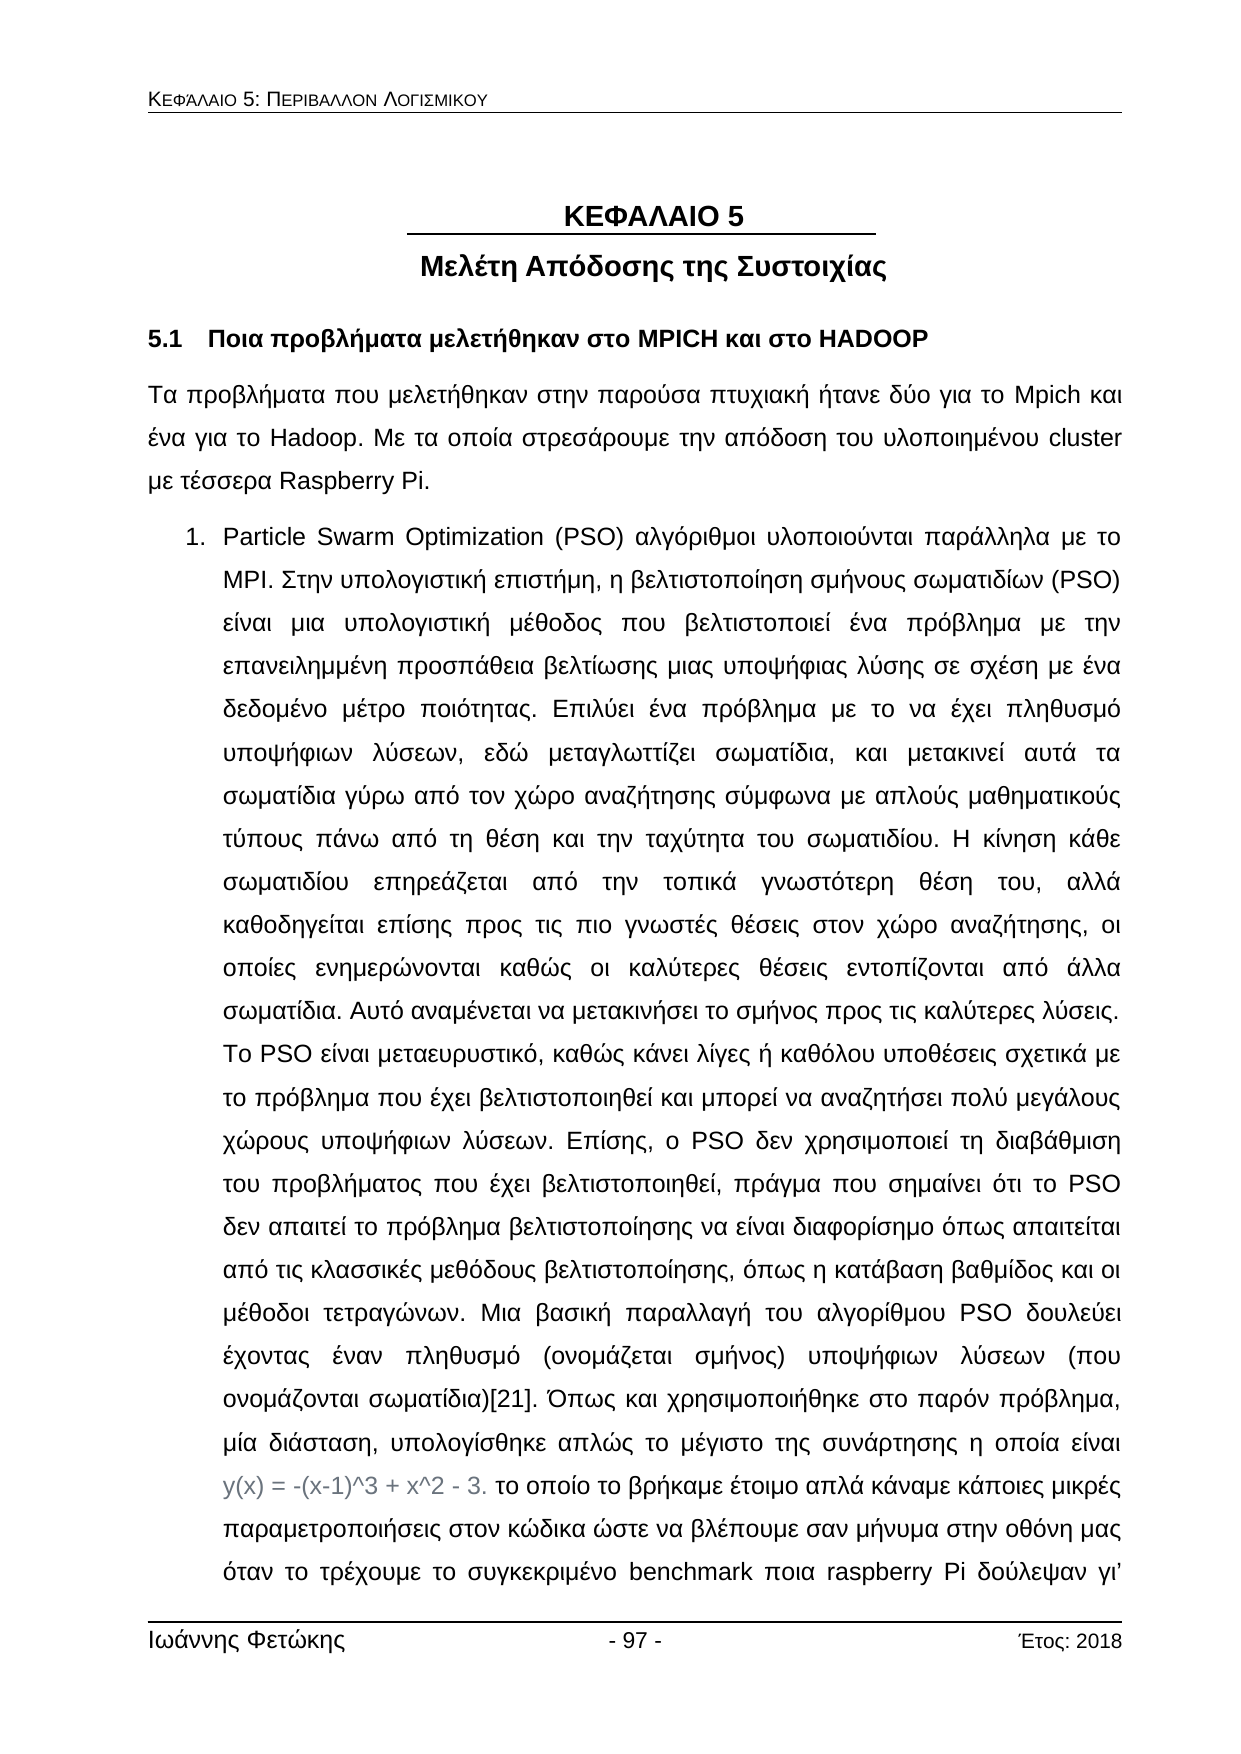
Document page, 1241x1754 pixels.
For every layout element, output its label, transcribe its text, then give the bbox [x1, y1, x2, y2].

subtitle ΚΕΦΑΛΑΙΟ 5 Μελέτη Απόδοσης της Συστοιχίας [148, 199, 1122, 283]
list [223, 1039, 1122, 1586]
subtitle Ποια προβλήματα μελετήθηκαν στο MPICH και στο HADOOP [148, 324, 1122, 353]
list Particle Swarm Optimization (PSO) αλγόριθμοι υλοποιούνται παράλληλα με το MPI. Στην υπολογιστική επιστήμη, η βελτιστοποίηση σμήνους σωματιδίων (PSO) είναι μια υπολογιστική μέθοδος που βελτιστοποιεί ένα πρόβλημα με την επανειλημμένη προσπάθεια βελτίωσης μιας υποψήφιας λύσης σε σχέση με ένα δεδομένο μέτρο ποιότητας. Επιλύει ένα πρόβλημα με το να έχει πληθυσμό υποψήφιων λύσεων, εδώ μεταγλωττίζει σωματίδια, και μετακινεί αυτά τα σωματίδια γύρω από τον χώρο αναζήτησης σύμφωνα με απλούς μαθηματικούς τύπους πάνω από τη θέση και την ταχύτητα του σωματιδίου. Η κίνηση κάθε σωματιδίου επηρεάζεται από την τοπικά γνωστότερη θέση του, αλλά καθοδηγείται επίσης προς τις πιο γνωστές θέσεις στον χώρο αναζήτησης, οι οποίες ενημερώνονται καθώς οι καλύτερες θέσεις εντοπίζονται από άλλα σωματίδια. Αυτό αναμένεται να μετακινήσει το σμήνος προς τις καλύτερες λύσεις. [185, 522, 1122, 1025]
text Τα προβλήματα που μελετήθηκαν στην παρούσα πτυχιακή ήτανε δύο για το Mpich και ένα για το Hadoop. Με τα οποία στρεσάρουμε την απόδοση του υλοποιημένου cluster με τέσσερα Raspberry Pi. [148, 380, 1122, 495]
